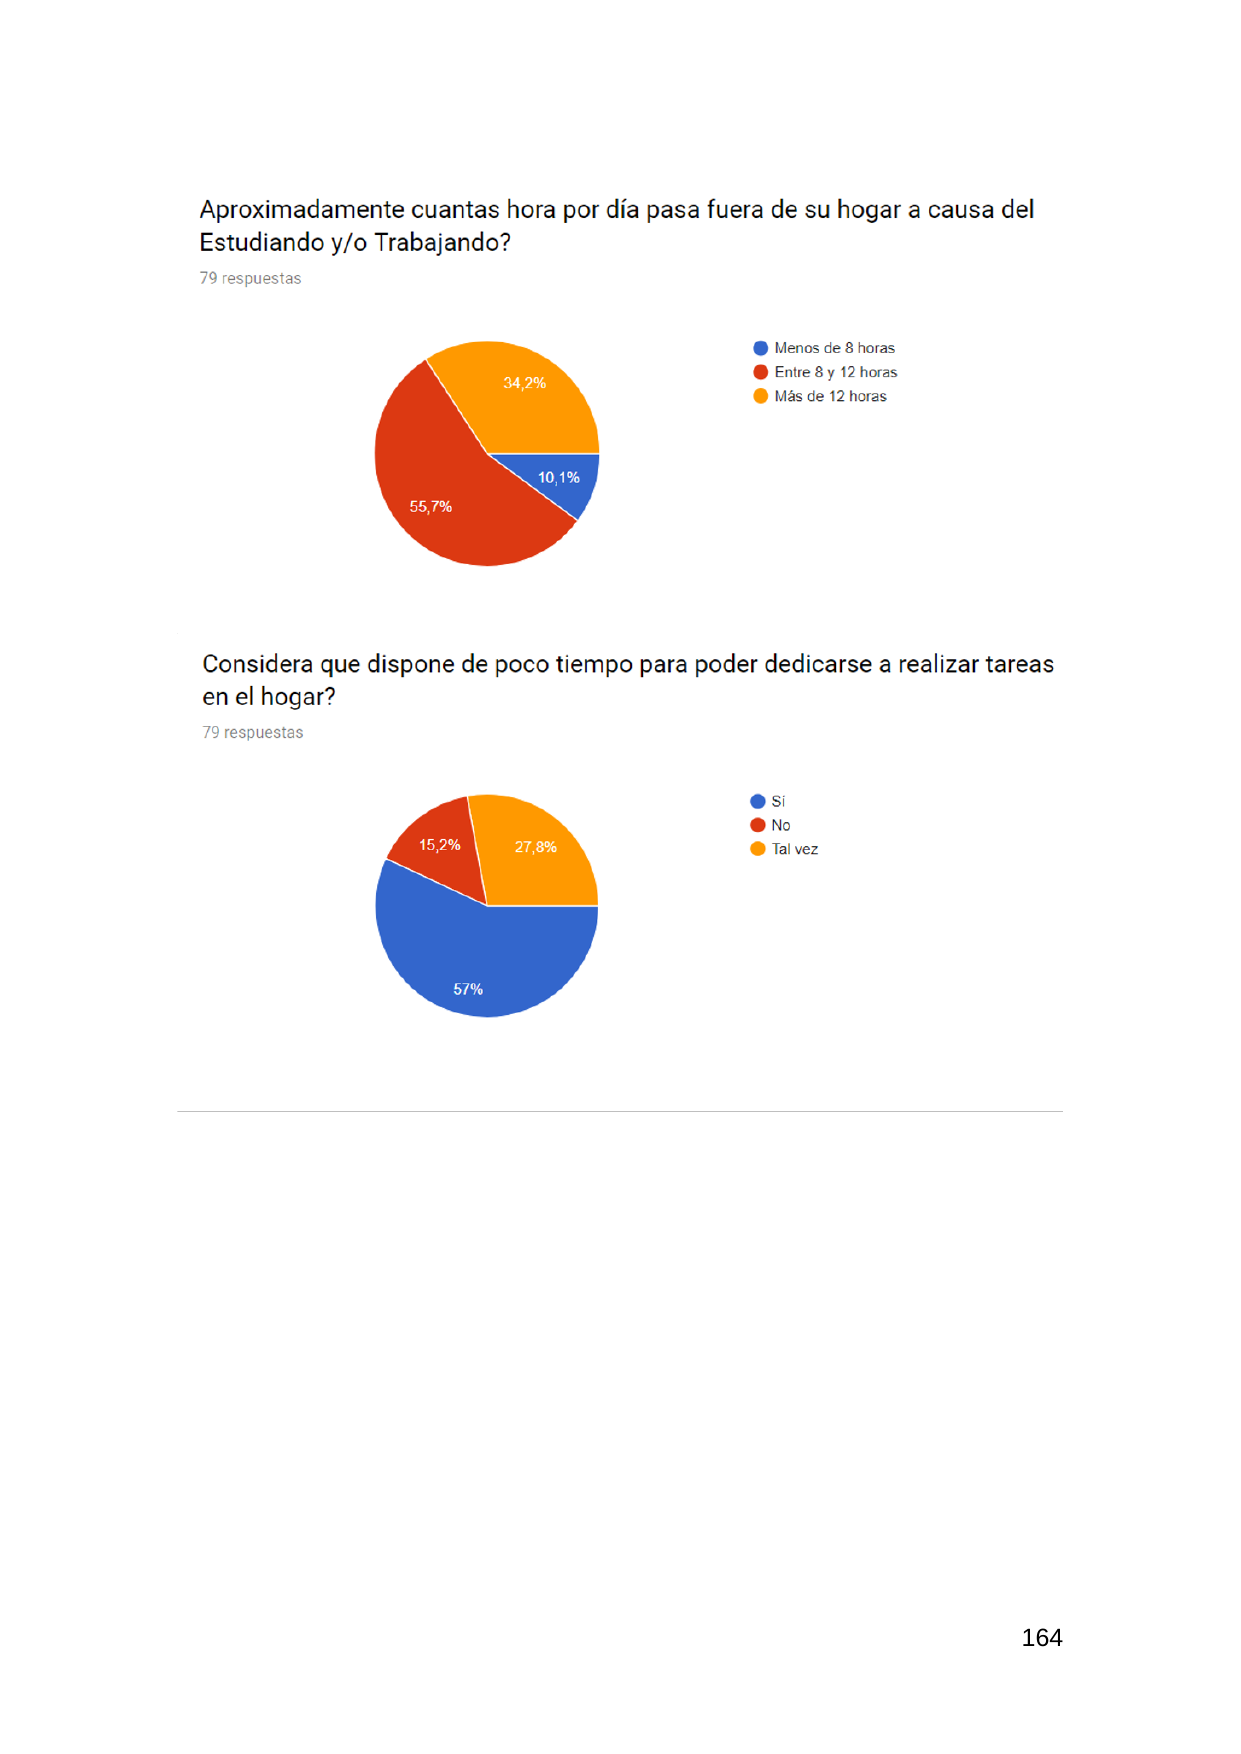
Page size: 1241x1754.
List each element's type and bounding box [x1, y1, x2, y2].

picture [177, 177, 1063, 1112]
